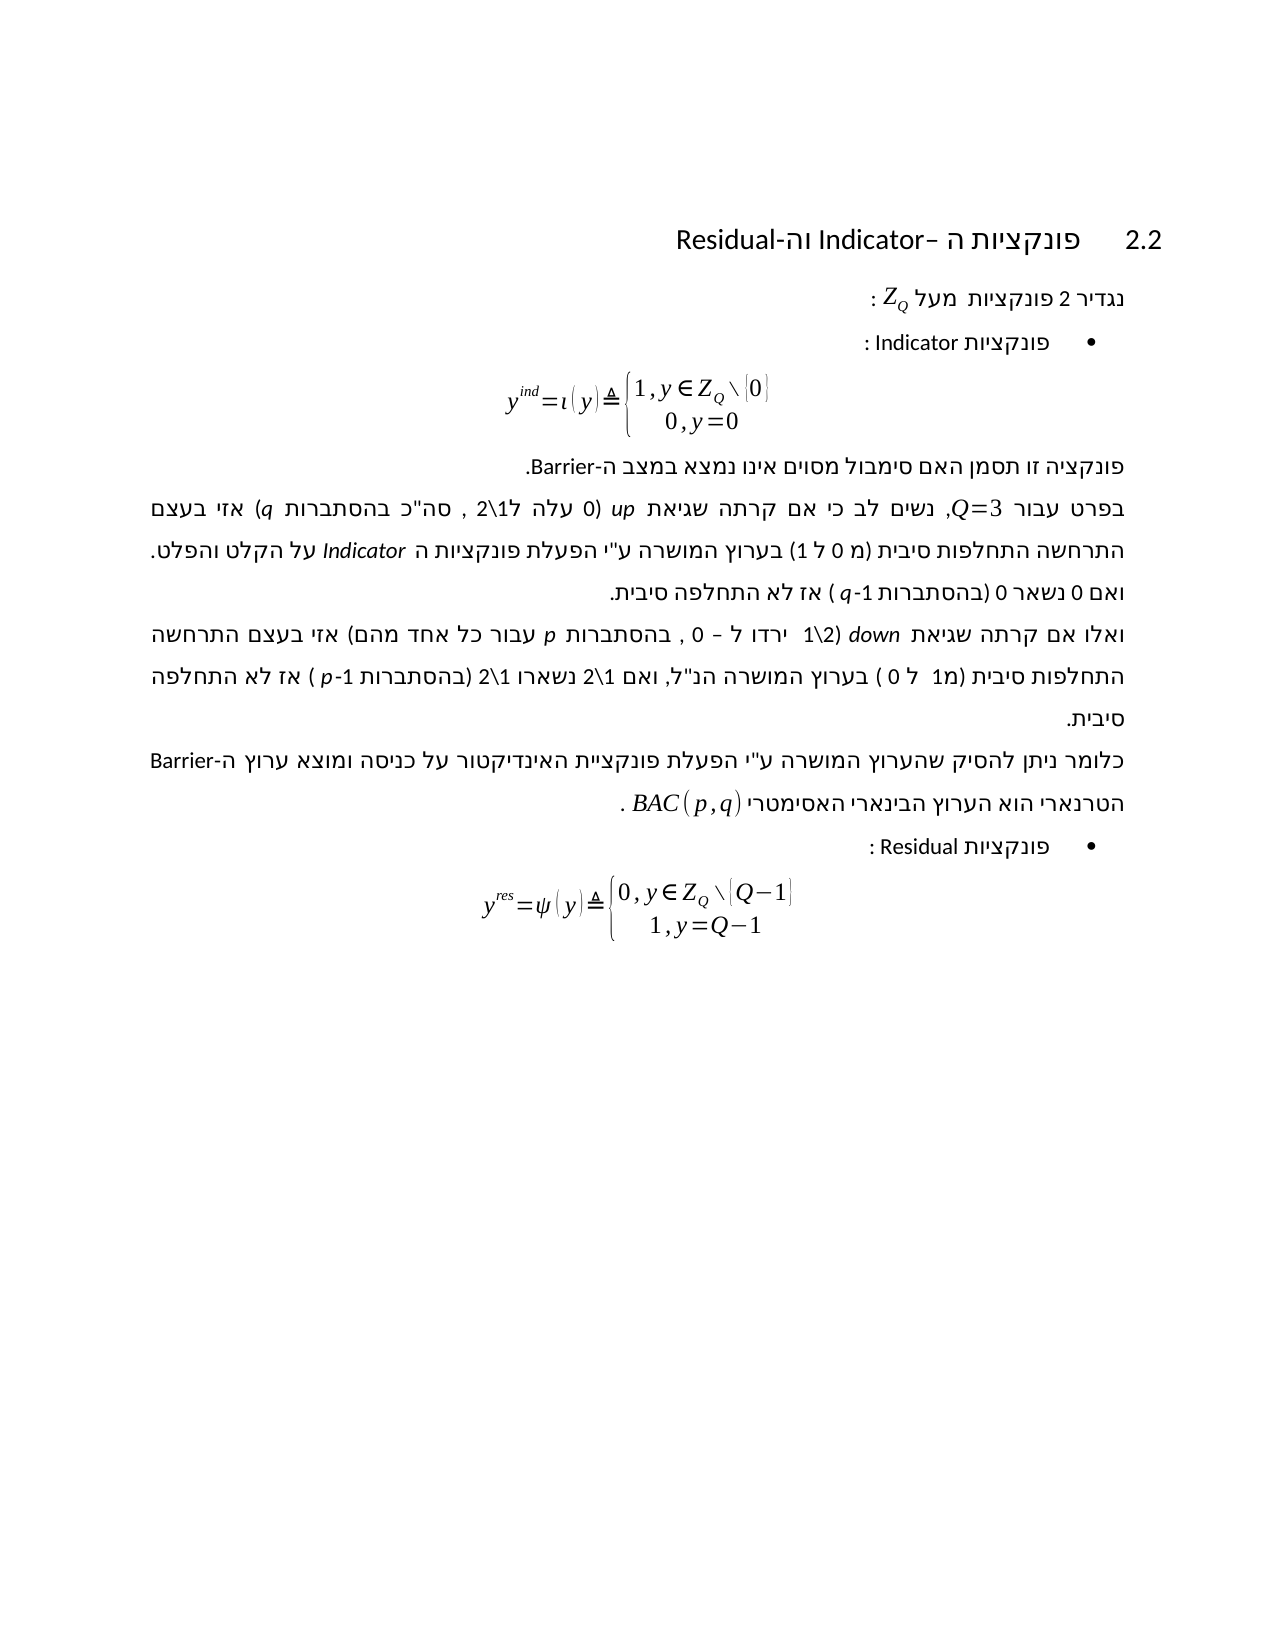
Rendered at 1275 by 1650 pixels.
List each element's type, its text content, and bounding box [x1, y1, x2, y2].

text בפרט עבור , נשים לב כי אם קרתה שגיאת up (0 עלה ל1\2 , סה"כ בהסתברות q) אזי בעצם התרחשה התחלפות סיבית (מ 0 ל 1) בערוץ המושרה ע"י הפעלת פונקציות ה Indicator על הקלט והפלט. ואם 0 נשאר 0 (בהסתברות 1-q ) אז לא התחלפה סיבית. [150, 494, 1125, 606]
list פונקציות Indicator : [150, 328, 1087, 356]
subtitle פונקציות ה –Indicator וה-Residual [150, 221, 1125, 257]
text נגדיר 2 פונקציות מעל : [150, 283, 1125, 314]
text פונקציה זו תסמן האם סימבול מסוים אינו נמצא במצב ה-Barrier. [150, 452, 1125, 480]
list פונקציות Residual : [150, 832, 1087, 860]
text כלומר ניתן להסיק שהערוץ המושרה ע"י הפעלת פונקציית האינדיקטור על כניסה ומוצא ערוץ ה-Barrier הטרנארי הוא הערוץ הבינארי האסימטרי . [150, 746, 1125, 818]
text ואלו אם קרתה שגיאת down (1\2 ירדו ל – 0 , בהסתברות p עבור כל אחד מהם) אזי בעצם התרחשה התחלפות סיבית (מ1 ל 0 ) בערוץ המושרה הנ"ל, ואם 1\2 נשארו 1\2 (בהסתברות 1-p ) אז לא התחלפה סיבית. [150, 620, 1125, 732]
